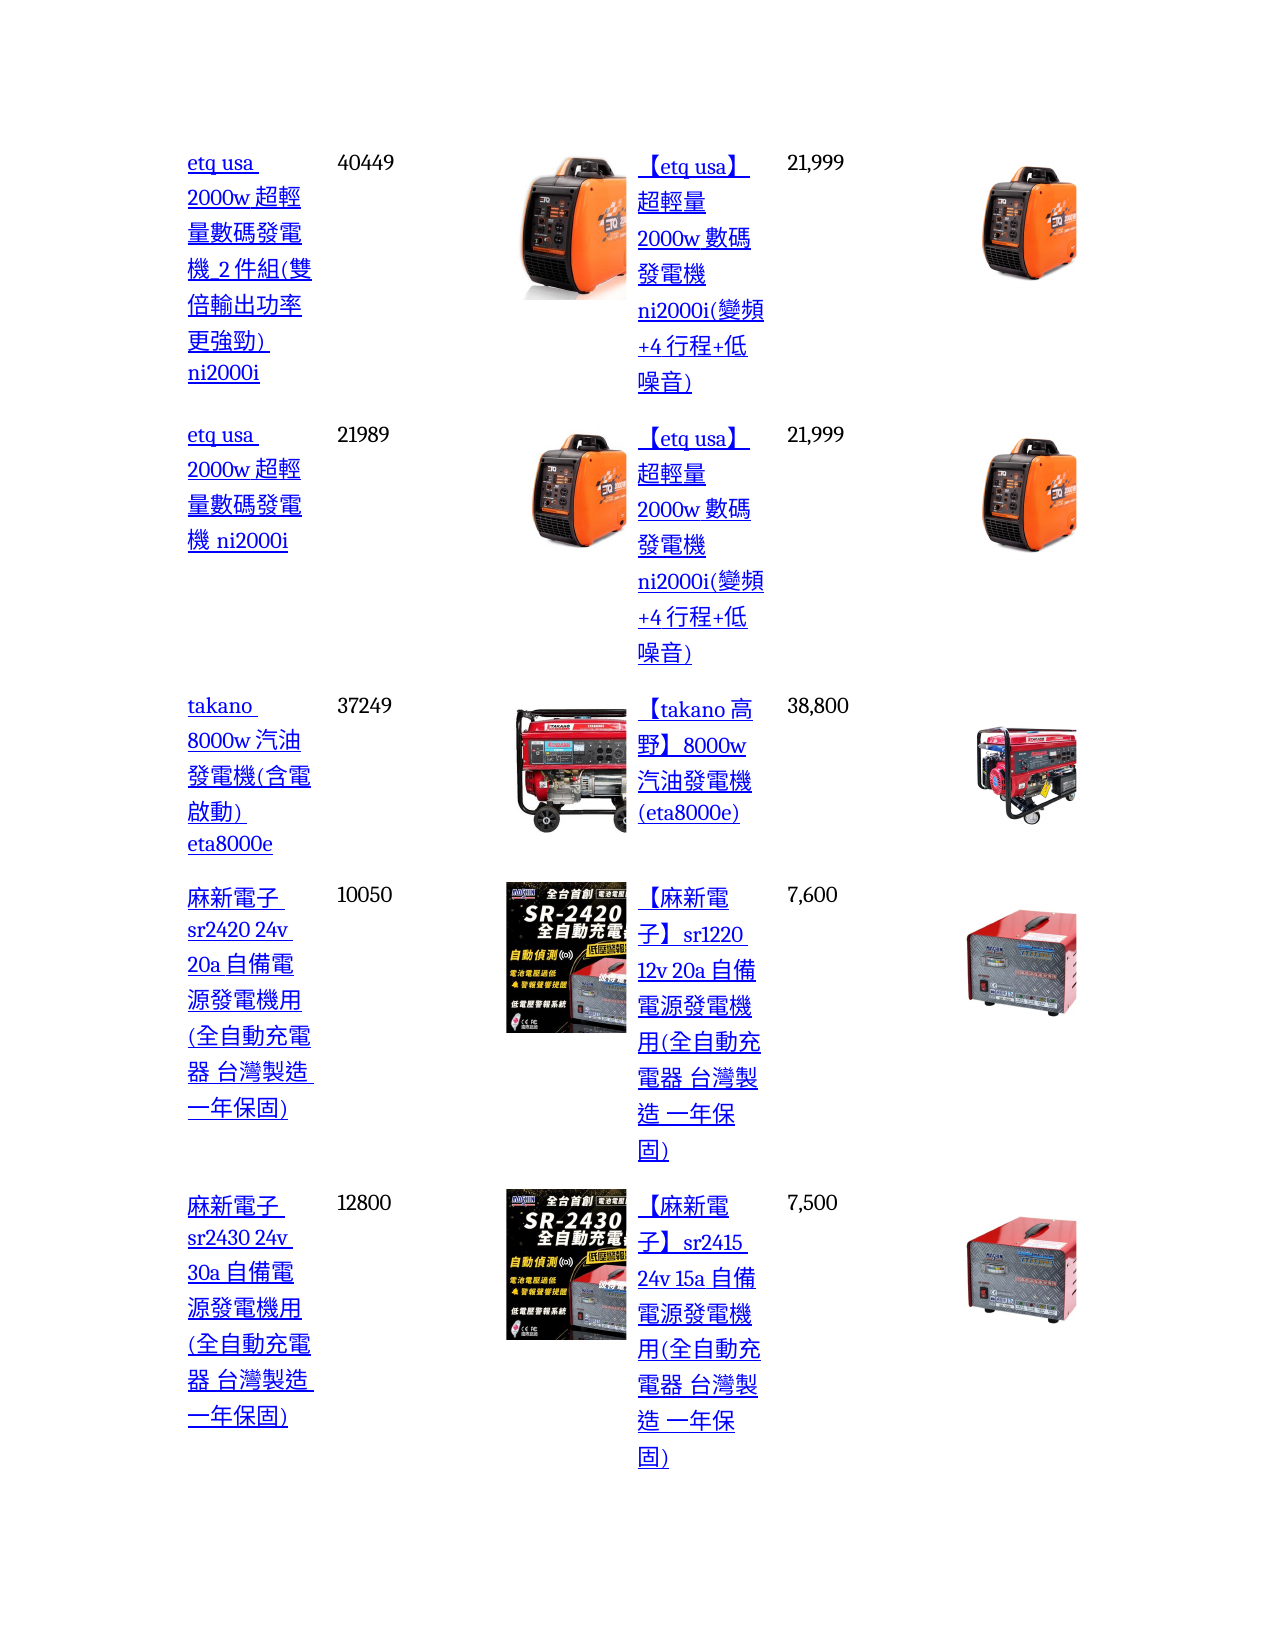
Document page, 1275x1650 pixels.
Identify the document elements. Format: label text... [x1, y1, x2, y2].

table_cell 40449 [326, 150, 476, 422]
picture [506, 693, 627, 844]
table_cell [926, 882, 1076, 1190]
picture [956, 150, 1077, 300]
table_cell [476, 1190, 626, 1497]
table_cell [476, 150, 626, 422]
table_cell 【etq usa】超輕量2000w數碼發電機ni2000i(變頻+4行程+低噪音) [626, 422, 776, 693]
picture [506, 882, 627, 1033]
table_cell [926, 422, 1076, 693]
table_cell 12800 [326, 1190, 476, 1497]
picture [506, 421, 627, 572]
table_cell 麻新電子 sr2420 24v 20a自備電源發電機用(全自動充電器 台灣製造 一年保固) [176, 882, 326, 1190]
table_cell [926, 150, 1076, 422]
table_cell etq usa 2000w超輕量數碼發電機_2件組(雙倍輸出功率更強勁) ni2000i [176, 150, 326, 422]
picture [956, 421, 1077, 572]
table_cell 7,500 [776, 1190, 926, 1497]
table_cell 21,999 [776, 422, 926, 693]
table_cell [926, 1190, 1076, 1497]
table_cell 37249 [326, 693, 476, 882]
table_cell 10050 [326, 882, 476, 1190]
table_cell takano 8000w汽油發電機(含電啟動) eta8000e [176, 693, 326, 882]
table_cell 【麻新電子】sr2415 24v 15a自備電源發電機用(全自動充電器 台灣製造 一年保固) [626, 1190, 776, 1497]
table_cell [476, 882, 626, 1190]
table_cell 【takano 高野】8000w汽油發電機(eta8000e) [626, 693, 776, 882]
picture [956, 693, 1077, 844]
table_cell [476, 422, 626, 693]
table_cell 麻新電子 sr2430 24v 30a自備電源發電機用(全自動充電器 台灣製造 一年保固) [176, 1190, 326, 1497]
table_cell 21,999 [776, 150, 926, 422]
picture [956, 1189, 1077, 1340]
table_cell [476, 693, 626, 882]
table_cell etq usa 2000w超輕量數碼發電機 ni2000i [176, 422, 326, 693]
table_cell 21989 [326, 422, 476, 693]
table_cell [926, 693, 1076, 882]
table_cell 7,600 [776, 882, 926, 1190]
table_cell 【麻新電子】sr1220 12v 20a自備電源發電機用(全自動充電器 台灣製造 一年保固) [626, 882, 776, 1190]
picture [506, 1189, 627, 1340]
table_cell 38,800 [776, 693, 926, 882]
picture [506, 150, 627, 300]
table_cell 【etq usa】超輕量2000w數碼發電機ni2000i(變頻+4行程+低噪音) [626, 150, 776, 422]
picture [956, 882, 1077, 1033]
